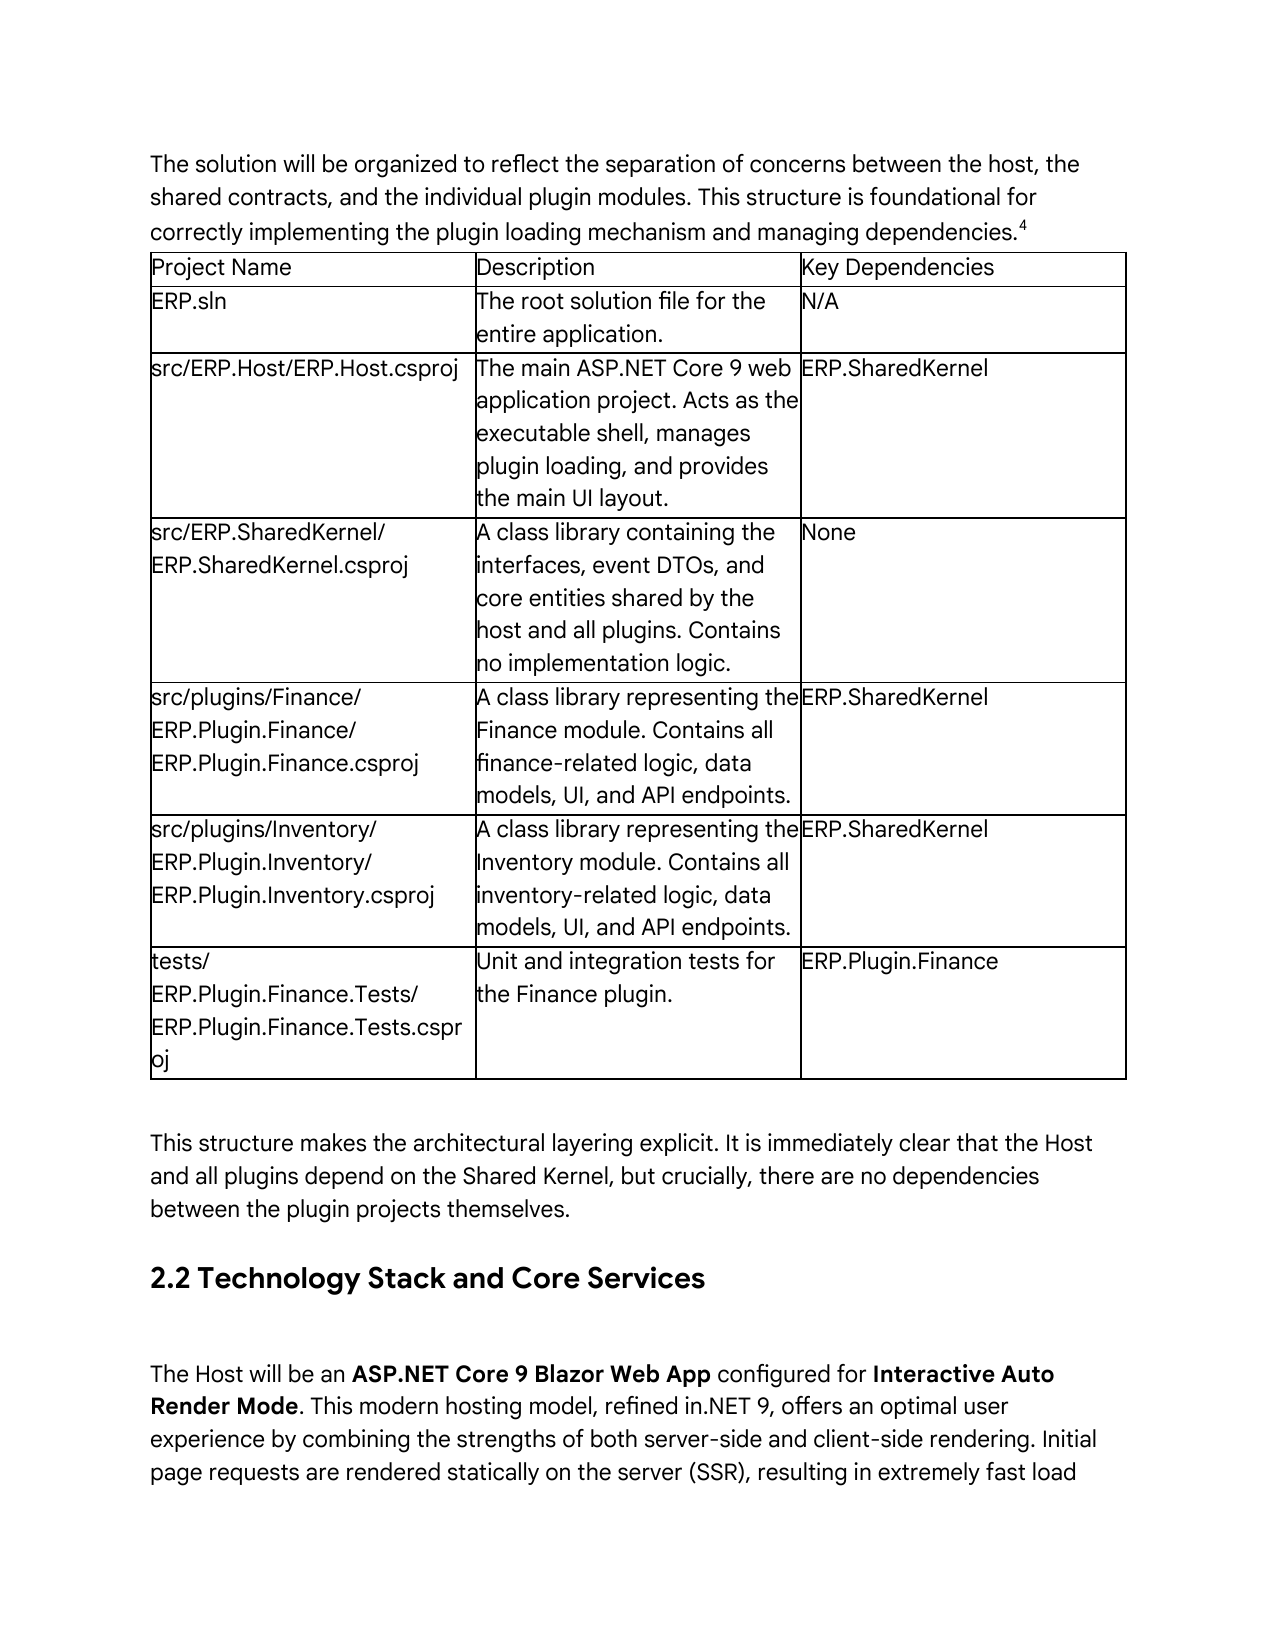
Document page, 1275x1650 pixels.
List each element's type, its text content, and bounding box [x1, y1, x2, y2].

table_cell Unit and integration tests for the Finance plugin. [477, 948, 800, 1078]
table_cell The root solution file for the entire application. [477, 287, 800, 352]
table_cell src/ERP.Host/ERP.Host.csproj [152, 354, 475, 517]
table_cell ERP.sln [152, 287, 475, 352]
table_cell None [802, 519, 1125, 682]
table_header Project Name [152, 253, 475, 286]
table_cell tests/ERP.Plugin.Finance.Tests/ERP.Plugin.Finance.Tests.csproj [152, 948, 475, 1078]
table_cell N/A [802, 287, 1125, 352]
table_cell src/plugins/Inventory/ERP.Plugin.Inventory/ERP.Plugin.Inventory.csproj [152, 816, 475, 946]
table_cell ERP.Plugin.Finance [802, 948, 1125, 1078]
table_cell ERP.SharedKernel [802, 683, 1125, 814]
table_cell A class library containing the interfaces, event DTOs, and core entities shared by the host and all plugins. Contains no implementation logic. [477, 519, 800, 682]
table_cell ERP.SharedKernel [802, 354, 1125, 517]
table_cell A class library representing the Finance module. Contains all finance-related logic, data models, UI, and API endpoints. [477, 683, 800, 814]
table_cell The main ASP.NET Core 9 web application project. Acts as the executable shell, manages plugin loading, and provides the main UI layout. [477, 354, 800, 517]
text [150, 1360, 1125, 1487]
table_header Description [477, 253, 800, 286]
table_cell ERP.SharedKernel [802, 816, 1125, 946]
table_cell A class library representing the Inventory module. Contains all inventory-related logic, data models, UI, and API endpoints. [477, 816, 800, 946]
table_cell src/plugins/Finance/ERP.Plugin.Finance/ERP.Plugin.Finance.csproj [152, 683, 475, 814]
text This structure makes the architectural layering explicit. It is immediately clear that the Host and all plugins depend on the Shared Kernel, but crucially, there are no dependencies between the plugin projects themselves. [150, 1129, 1125, 1224]
table_header Key Dependencies [802, 253, 1125, 286]
subtitle 2.2 Technology Stack and Core Services [150, 1260, 1125, 1297]
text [150, 150, 1125, 247]
table_cell src/ERP.SharedKernel/ERP.SharedKernel.csproj [152, 519, 475, 682]
